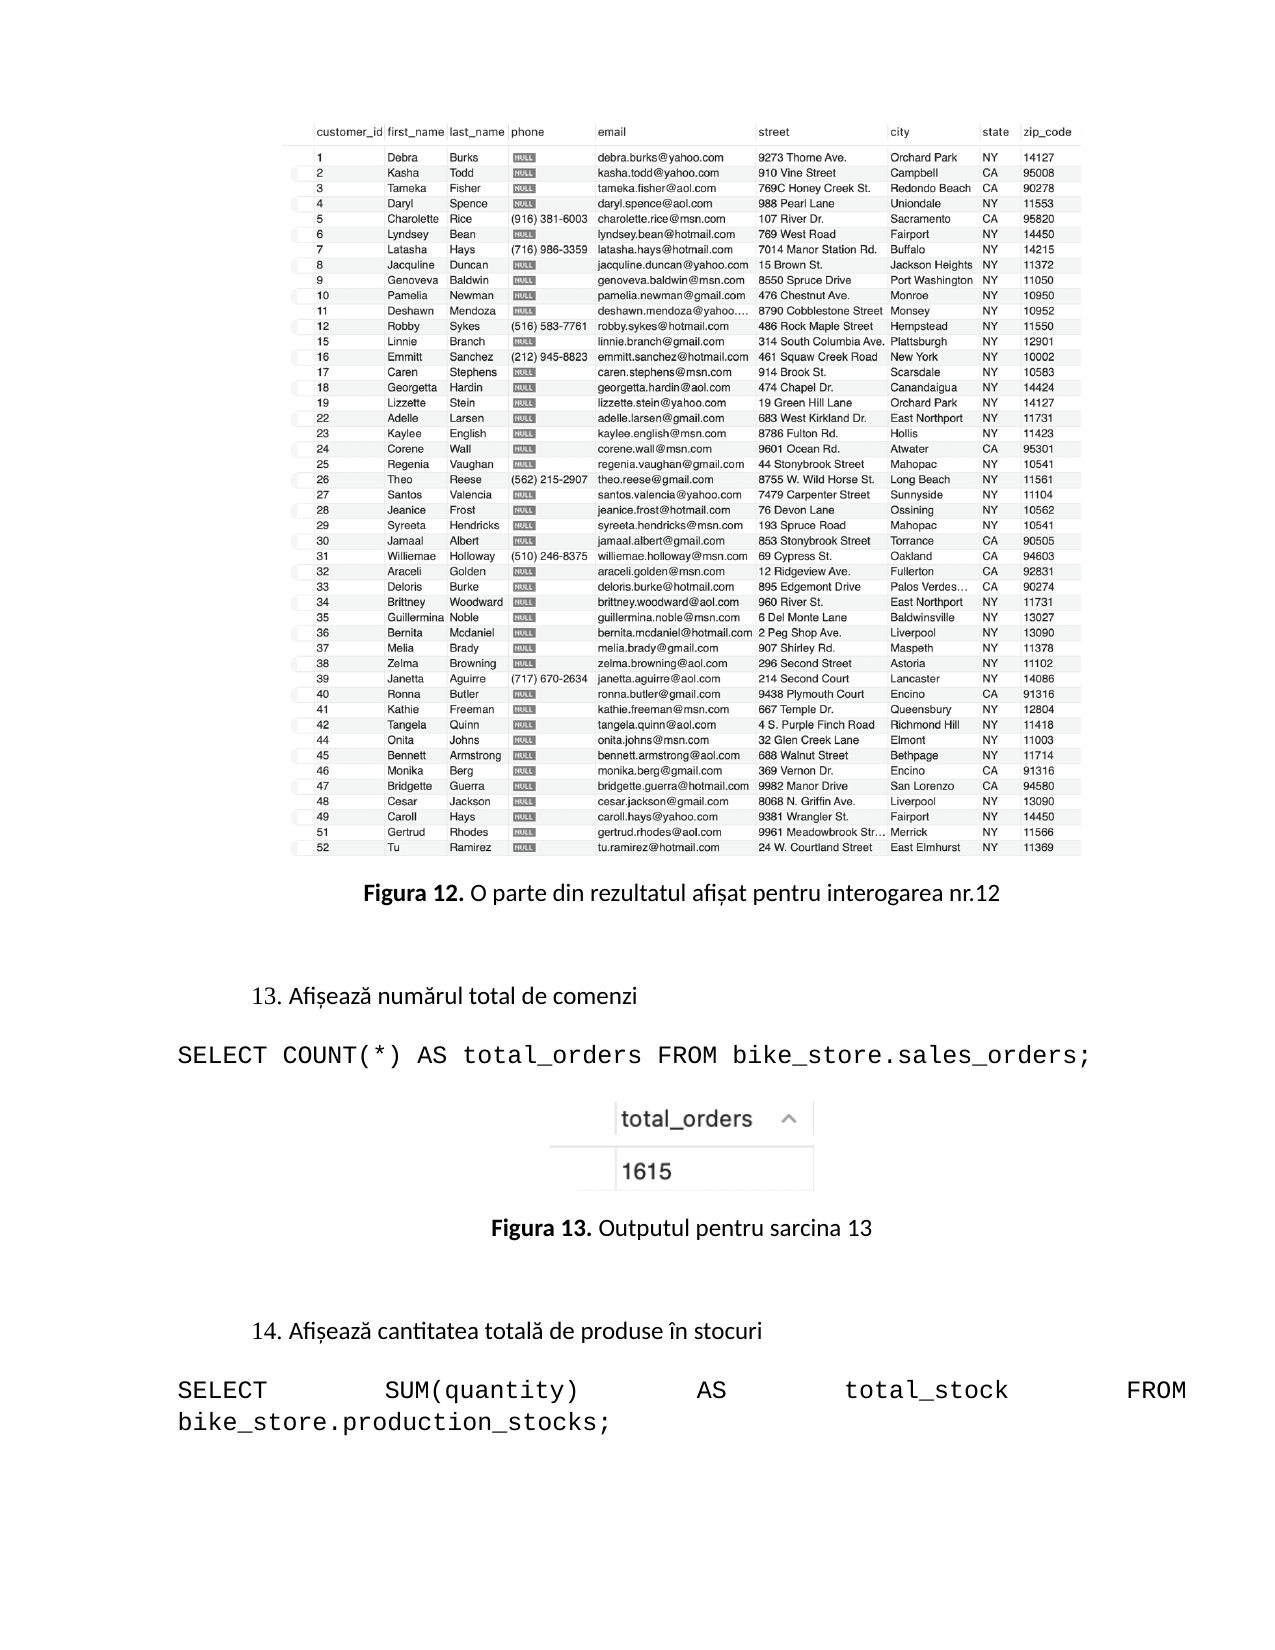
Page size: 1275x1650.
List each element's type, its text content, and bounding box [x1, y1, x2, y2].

text SELECT SUM(quantity) AS total_stock FROM bike_store.production_stocks; [177, 1377, 1186, 1438]
list Afișează cantitatea totală de produse în stocuri [251, 1315, 1186, 1346]
picture [282, 118, 1082, 856]
list Afișează numărul total de comenzi [251, 980, 1186, 1011]
text Figura 12. O parte din rezultatul afișat pentru interogarea nr.12 [177, 877, 1186, 907]
picture [549, 1091, 814, 1191]
text SELECT COUNT(*) AS total_orders FROM bike_store.sales_orders; [177, 1043, 1186, 1071]
text Figura 13. Outputul pentru sarcina 13 [177, 1212, 1186, 1242]
